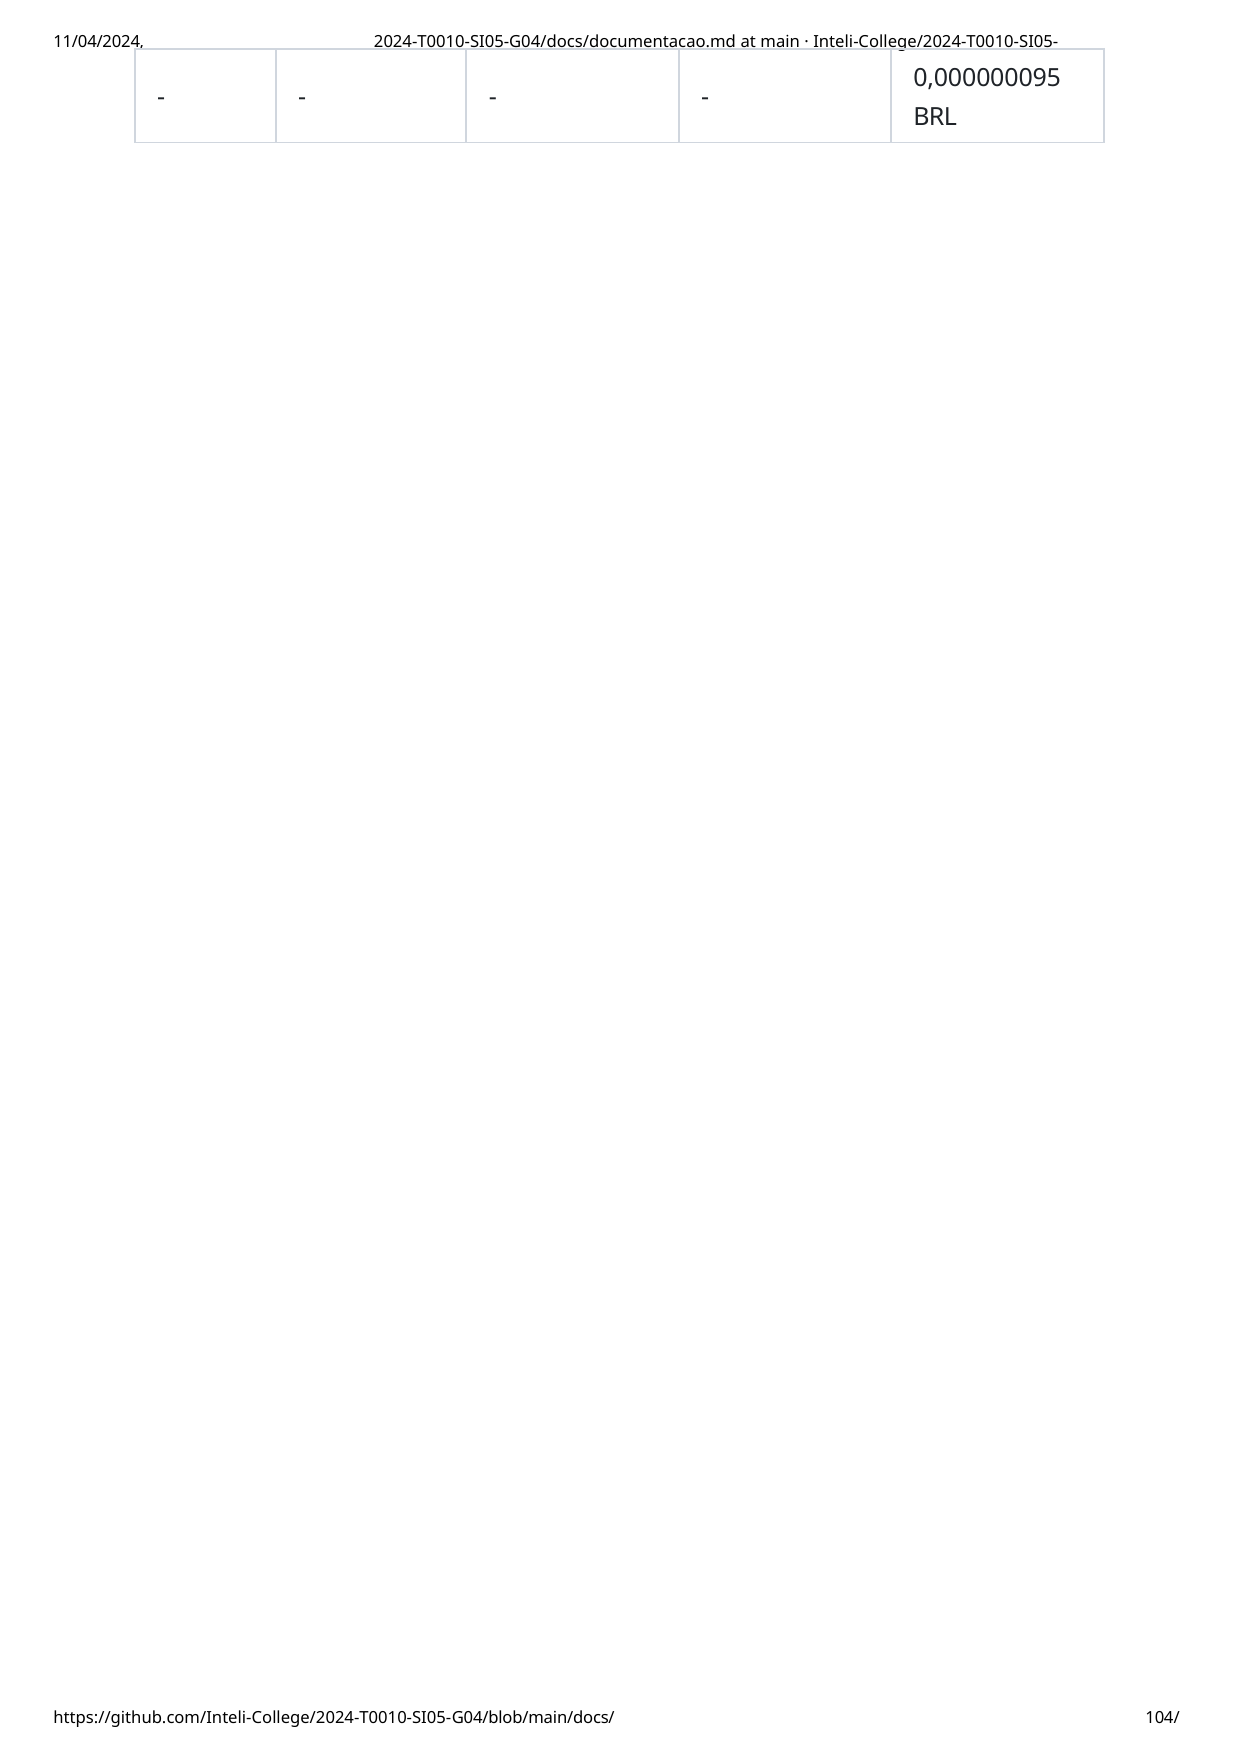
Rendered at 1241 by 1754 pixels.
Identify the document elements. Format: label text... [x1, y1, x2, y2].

table_cell - [277, 50, 465, 142]
table_cell 0,000000095 BRL [892, 50, 1103, 142]
table_cell - [680, 50, 890, 142]
table_cell - [136, 50, 275, 142]
table_cell - [467, 50, 678, 142]
